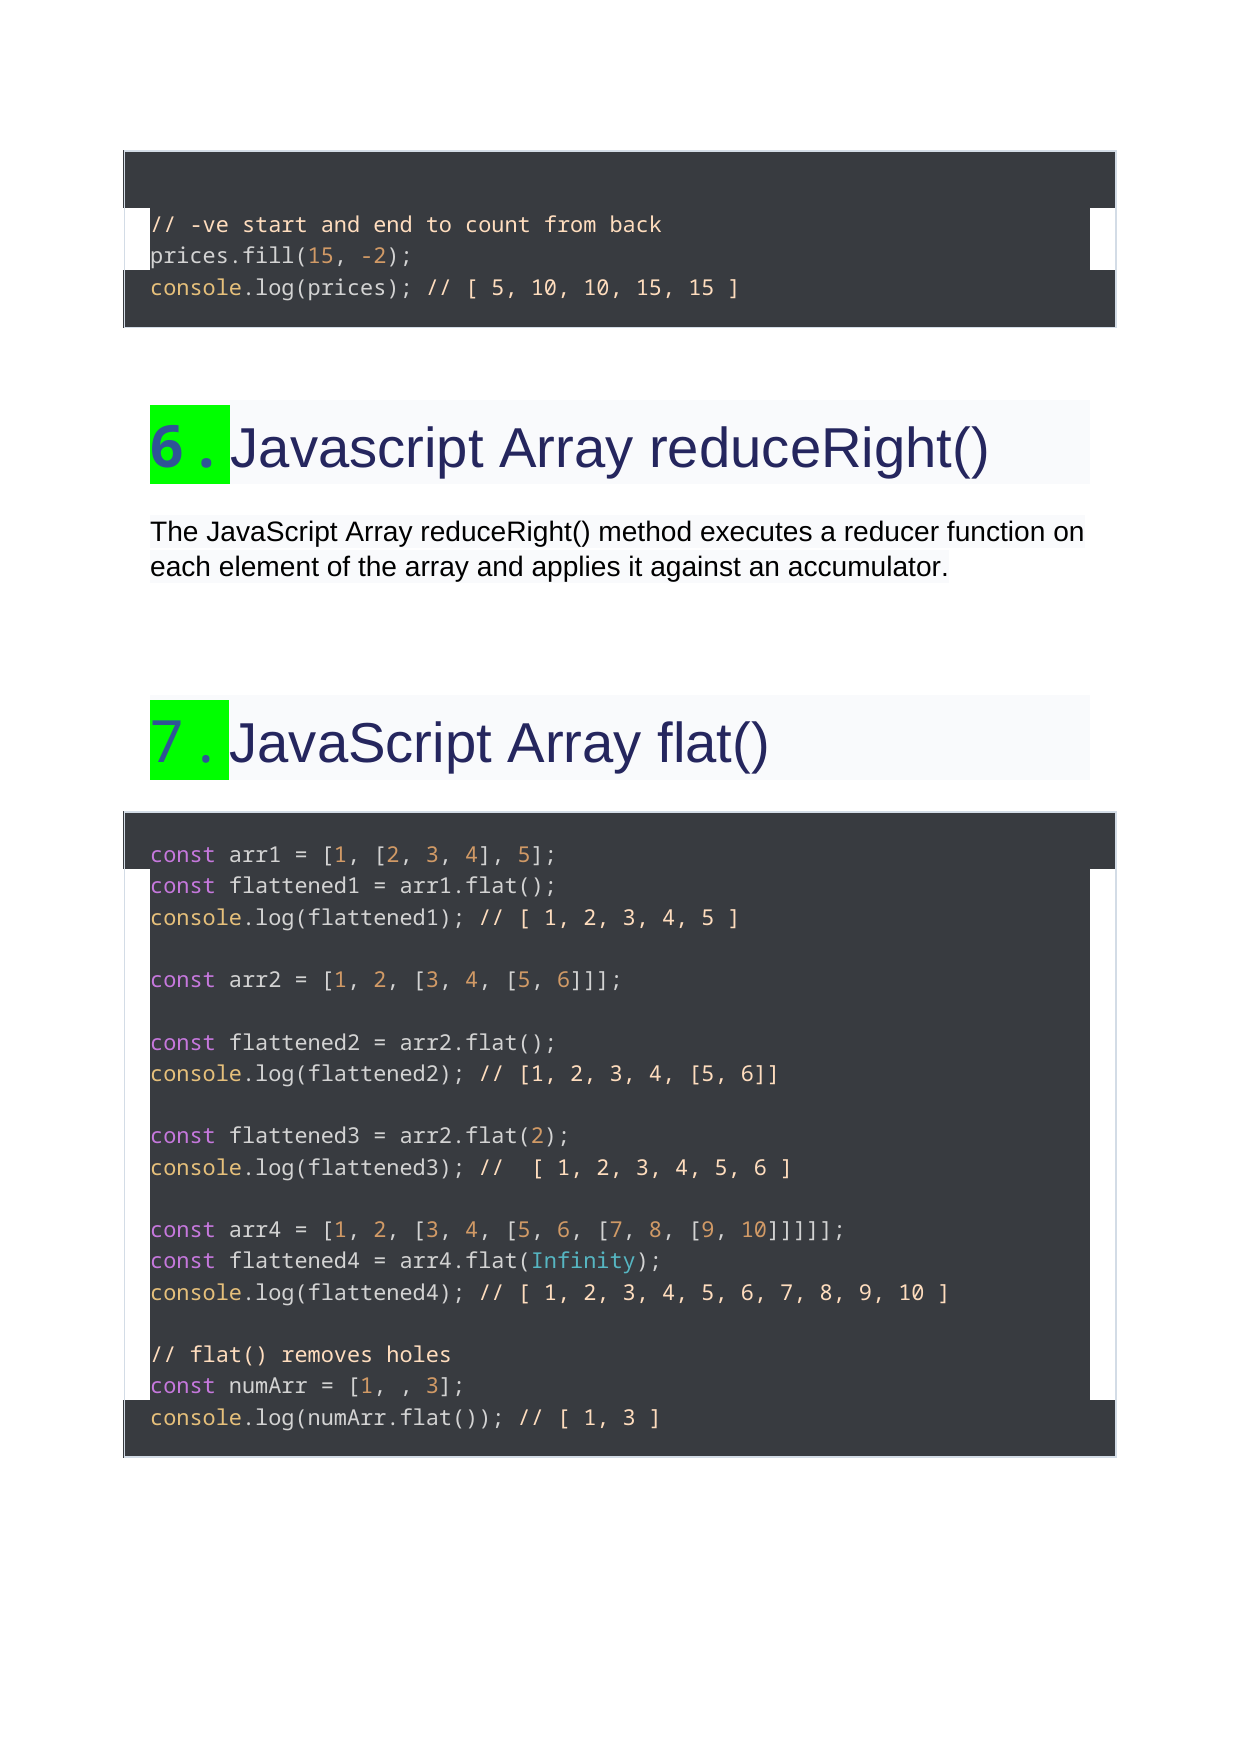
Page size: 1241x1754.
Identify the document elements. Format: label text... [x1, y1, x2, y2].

text const flattened3 = arr2.flat(2); [150, 1119, 1090, 1150]
text console.log(numArr.flat()); // [ 1, 3 ] [125, 1373, 1115, 1456]
text const arr1 = [1, [2, 3, 4], 5]; [125, 813, 1115, 869]
text console.log(flattened3); // [ 1, 2, 3, 4, 5, 6 ] [150, 1150, 1090, 1181]
text const flattened4 = arr4.flat(Infinity); [150, 1244, 1090, 1275]
text console.log(flattened1); // [ 1, 2, 3, 4, 5 ] [150, 900, 1090, 931]
text The JavaScript Array reduceRight() method executes a reducer function on each element of the array and applies it against an accumulator. [150, 515, 1090, 583]
text const flattened2 = arr2.flat(); [150, 1025, 1090, 1056]
text console.log(prices); // [ 5, 10, 10, 15, 15 ] [125, 244, 1115, 327]
text const arr2 = [1, 2, [3, 4, [5, 6]]]; [150, 962, 1090, 994]
text // flat() removes holes [150, 1337, 1090, 1369]
subtitle 7 . JavaScript Array flat() [150, 695, 1090, 780]
text const flattened1 = arr1.flat(); [150, 869, 1090, 900]
text // -ve start and end to count from back [150, 208, 1090, 239]
text console.log(flattened2); // [1, 2, 3, 4, [5, 6]] [150, 1056, 1090, 1087]
text const arr4 = [1, 2, [3, 4, [5, 6, [7, 8, [9, 10]]]]]; [150, 1212, 1090, 1244]
text console.log(flattened4); // [ 1, 2, 3, 4, 5, 6, 7, 8, 9, 10 ] [150, 1275, 1090, 1306]
subtitle 6 . Javascript Array reduceRight() [150, 400, 1090, 484]
